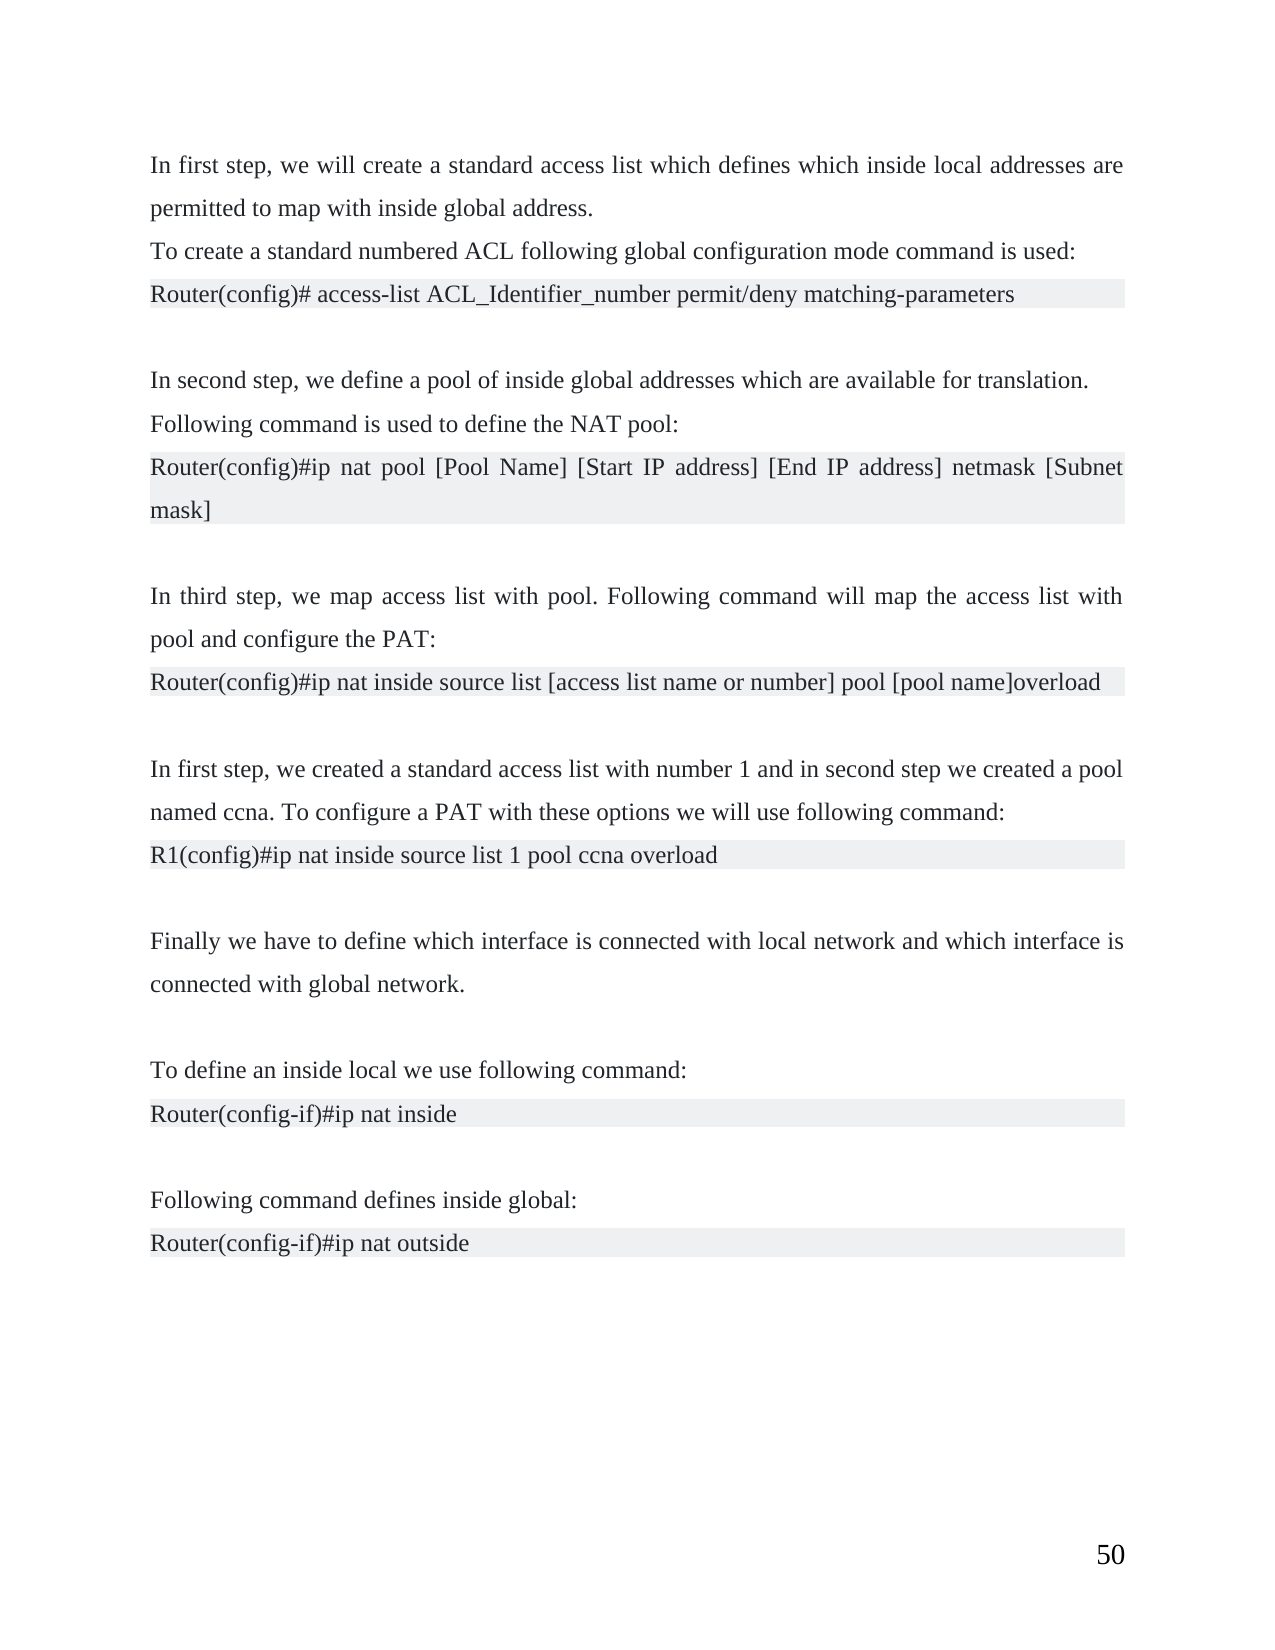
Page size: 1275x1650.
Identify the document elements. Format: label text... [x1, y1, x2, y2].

text Following command is used to define the NAT pool: [150, 409, 1125, 437]
text Router(config)# access-list ACL_Identifier_number permit/deny matching-parameters [150, 279, 1125, 308]
text To define an inside local we use following command: [150, 1056, 1125, 1084]
text R1(config)#ip nat inside source list 1 pool ccna overload [150, 840, 1125, 869]
text Router(config-if)#ip nat inside [150, 1099, 1125, 1127]
text Following command defines inside global: [150, 1185, 1125, 1214]
text Router(config)#ip nat pool [Pool Name] [Start IP address] [End IP address] netmask [Subnet mask] [150, 452, 1125, 524]
text To create a standard numbered ACL following global configuration mode command is used: [150, 236, 1125, 265]
text Finally we have to define which interface is connected with local network and which interface is connected with global network. [150, 926, 1125, 998]
text In first step, we created a standard access list with number 1 and in second step we created a pool named ccna. To configure a PAT with these options we will use following command: [150, 754, 1125, 826]
text Router(config-if)#ip nat outside [150, 1228, 1125, 1257]
text In third step, we map access list with pool. Following command will map the access list with pool and configure the PAT: [150, 581, 1125, 653]
text In second step, we define a pool of inside global addresses which are available for translation. [150, 366, 1125, 394]
text In first step, we will create a standard access list which defines which inside local addresses are permitted to map with inside global address. [150, 150, 1125, 222]
text Router(config)#ip nat inside source list [access list name or number] pool [pool name]overload [150, 667, 1125, 696]
